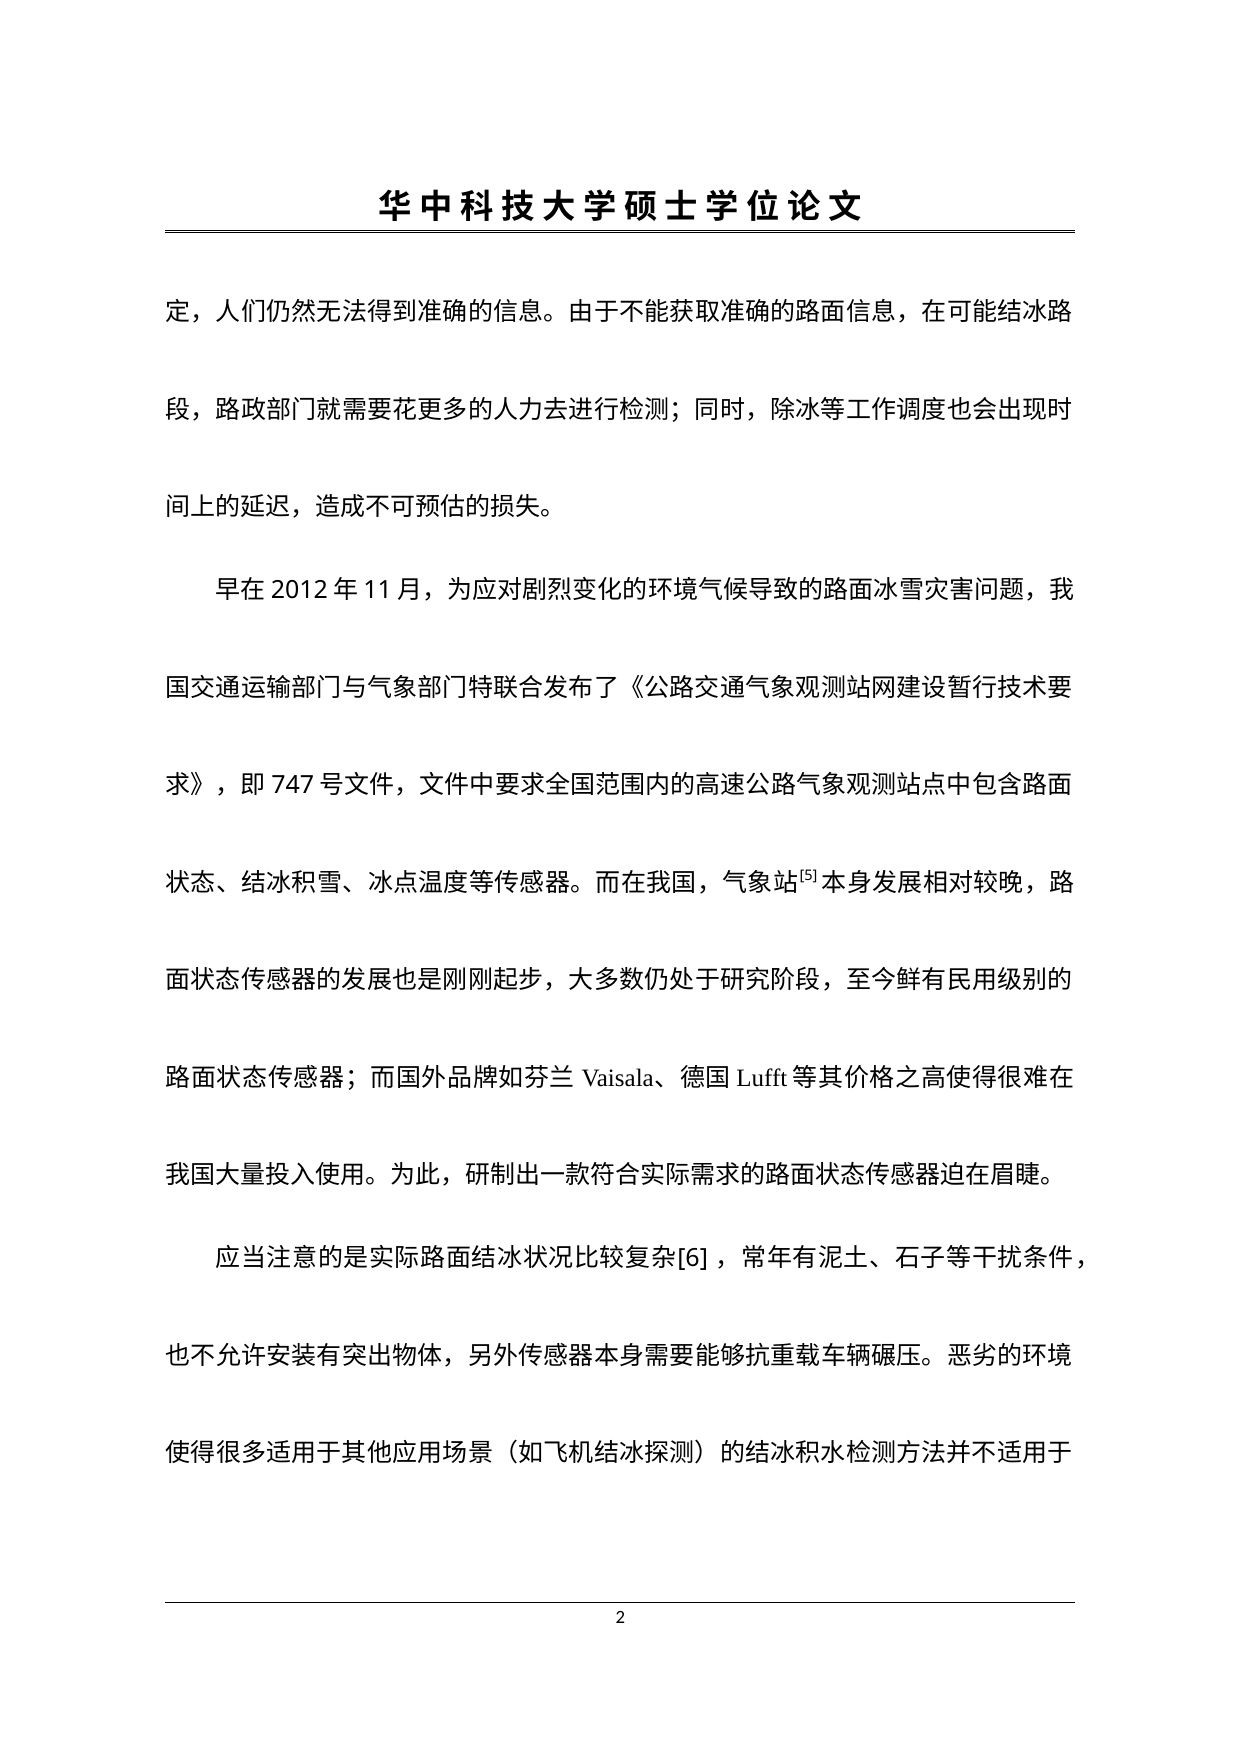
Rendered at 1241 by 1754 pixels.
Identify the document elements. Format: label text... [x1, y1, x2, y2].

text 早在2012年11月，为应对剧烈变化的环境气候导致的路面冰雪灾害问题，我国交通运输部门与气象部门特联合发布了《公路交通气象观测站网建设暂行技术要求》，即747号文件，文件中要求全国范围内的高速公路气象观测站点中包含路面状态、结冰积雪、冰点温度等传感器。而在我国，气象站[5] 本身发展相对较晚，路面状态传感器的发展也是刚刚起步，大多数仍处于研究阶段，至今鲜有民用级别的路面状态传感器；而国外品牌如芬兰Vaisala、德国Lufft等其价格之高使得很难在我国大量投入使用。为此，研制出一款符合实际需求的路面状态传感器迫在眉睫。 [165, 555, 1075, 1205]
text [165, 277, 1075, 537]
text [165, 1223, 1075, 1483]
